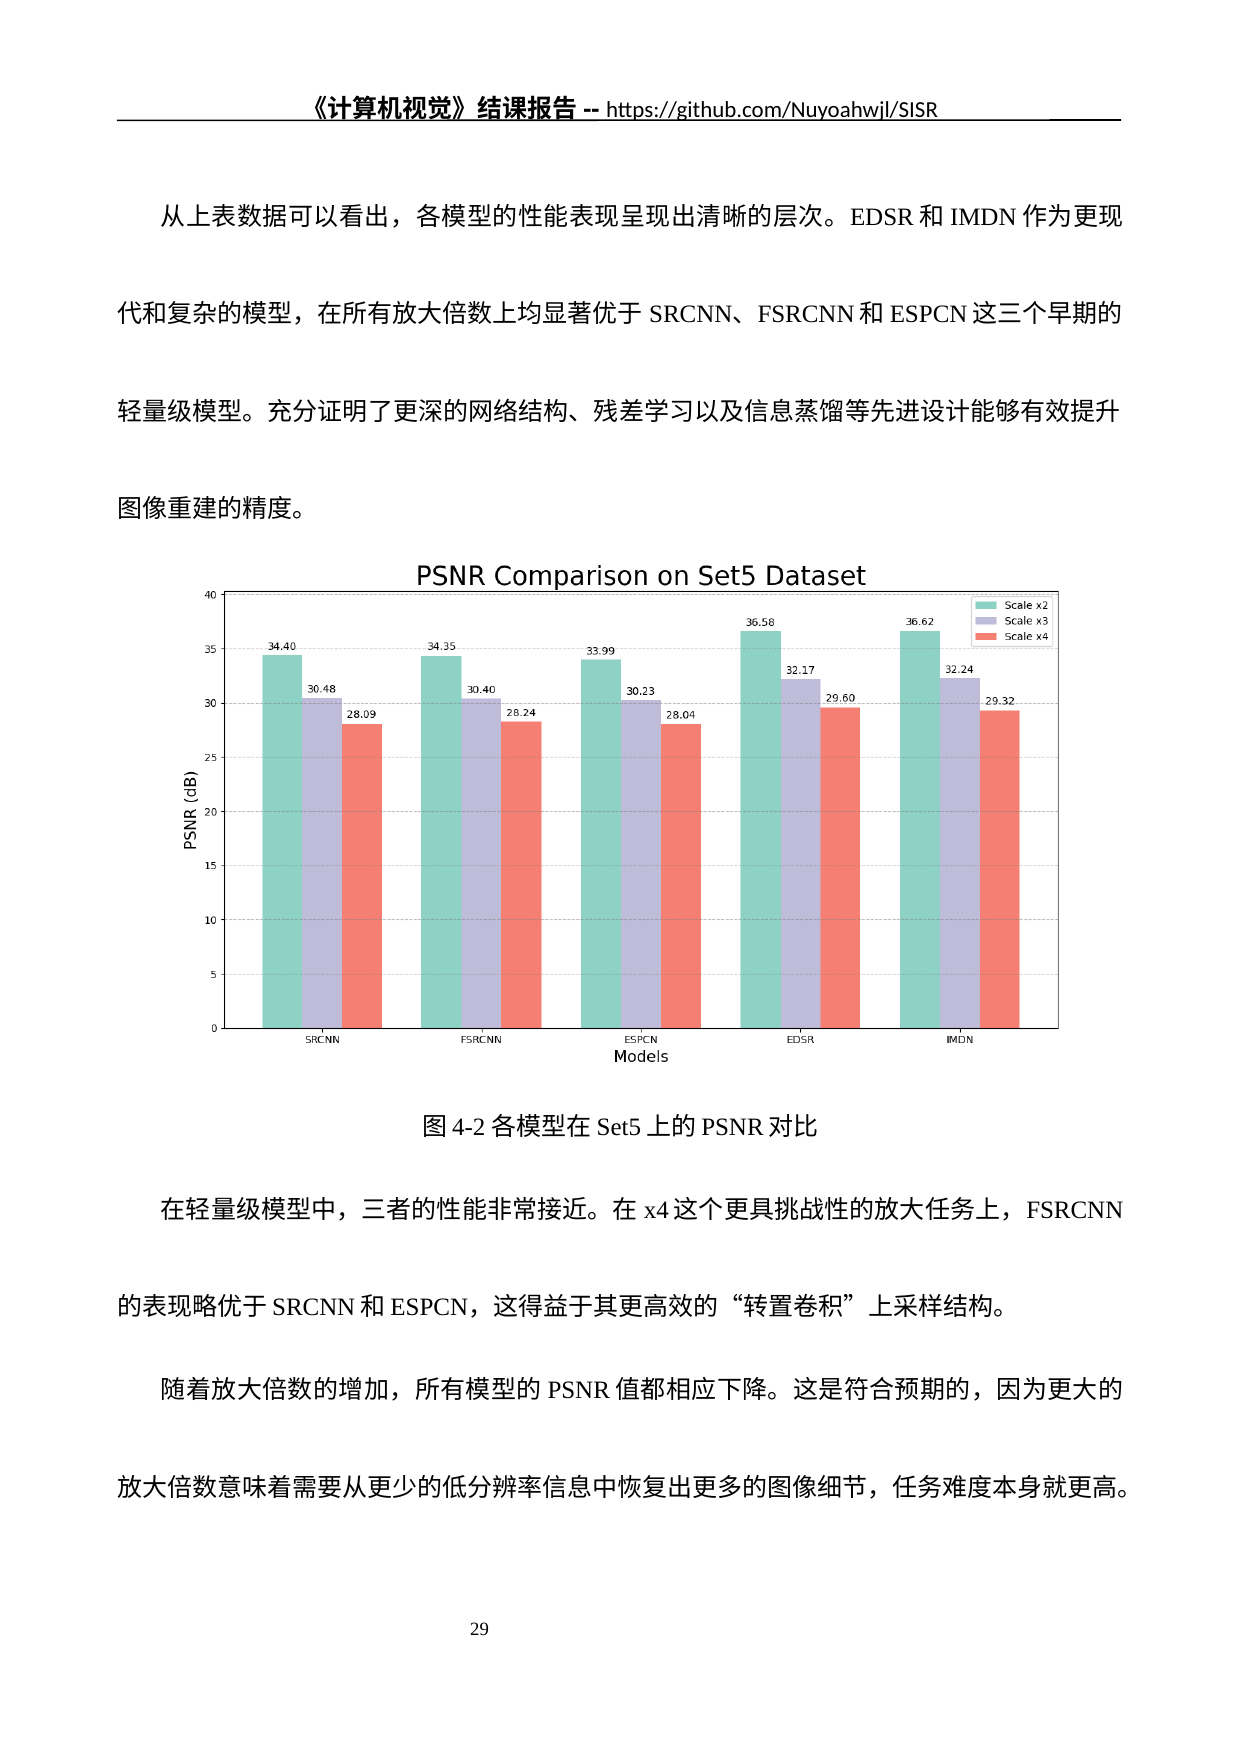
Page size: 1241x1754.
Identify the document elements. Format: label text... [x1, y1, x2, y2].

text 图4-2 各模型在Set5上的PSNR对比 [117, 1092, 1123, 1157]
text 从上表数据可以看出，各模型的性能表现呈现出清晰的层次。EDSR和IMDN作为更现代和复杂的模型，在所有放大倍数上均显著优于SRCNN、FSRCNN和ESPCN这三个早期的轻量级模型。充分证明了更深的网络结构、残差学习以及信息蒸馏等先进设计能够有效提升图像重建的精度。 [117, 182, 1123, 539]
text 随着放大倍数的增加，所有模型的PSNR值都相应下降。这是符合预期的，因为更大的放大倍数意味着需要从更少的低分辨率信息中恢复出更多的图像细节，任务难度本身就更高。 [117, 1356, 1123, 1518]
text 在轻量级模型中，三者的性能非常接近。在x4这个更具挑战性的放大任务上，FSRCNN的表现略优于SRCNN和ESPCN，这得益于其更高效的“转置卷积”上采样结构。 [117, 1175, 1123, 1337]
picture [177, 557, 1063, 1072]
